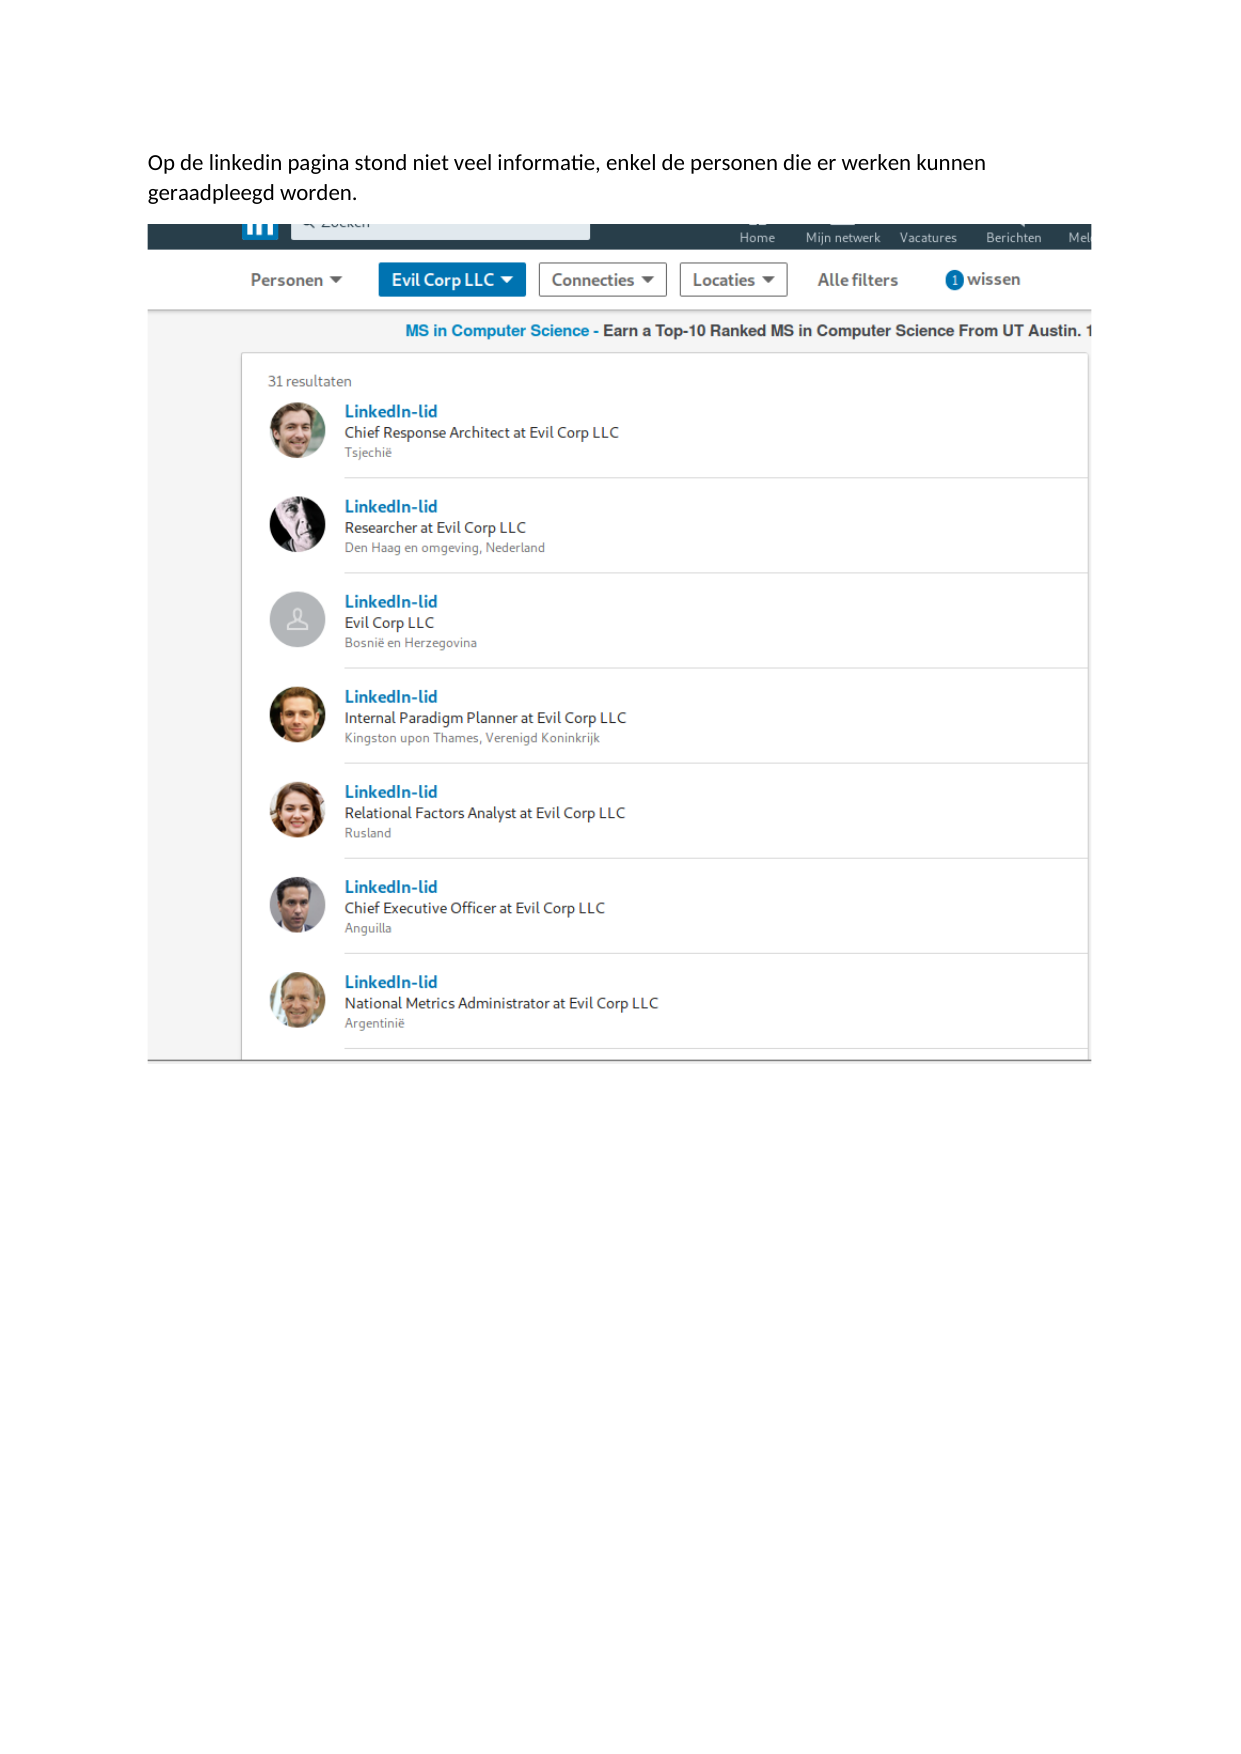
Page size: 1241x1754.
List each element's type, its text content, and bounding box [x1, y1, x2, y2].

picture [147, 224, 1092, 1064]
picture [256, 224, 262, 235]
picture [248, 224, 252, 234]
picture [268, 224, 272, 235]
text Op de linkedin pagina stond niet veel informatie, enkel de personen die er werken kunnen geraadpleegd worden. [148, 148, 1093, 206]
